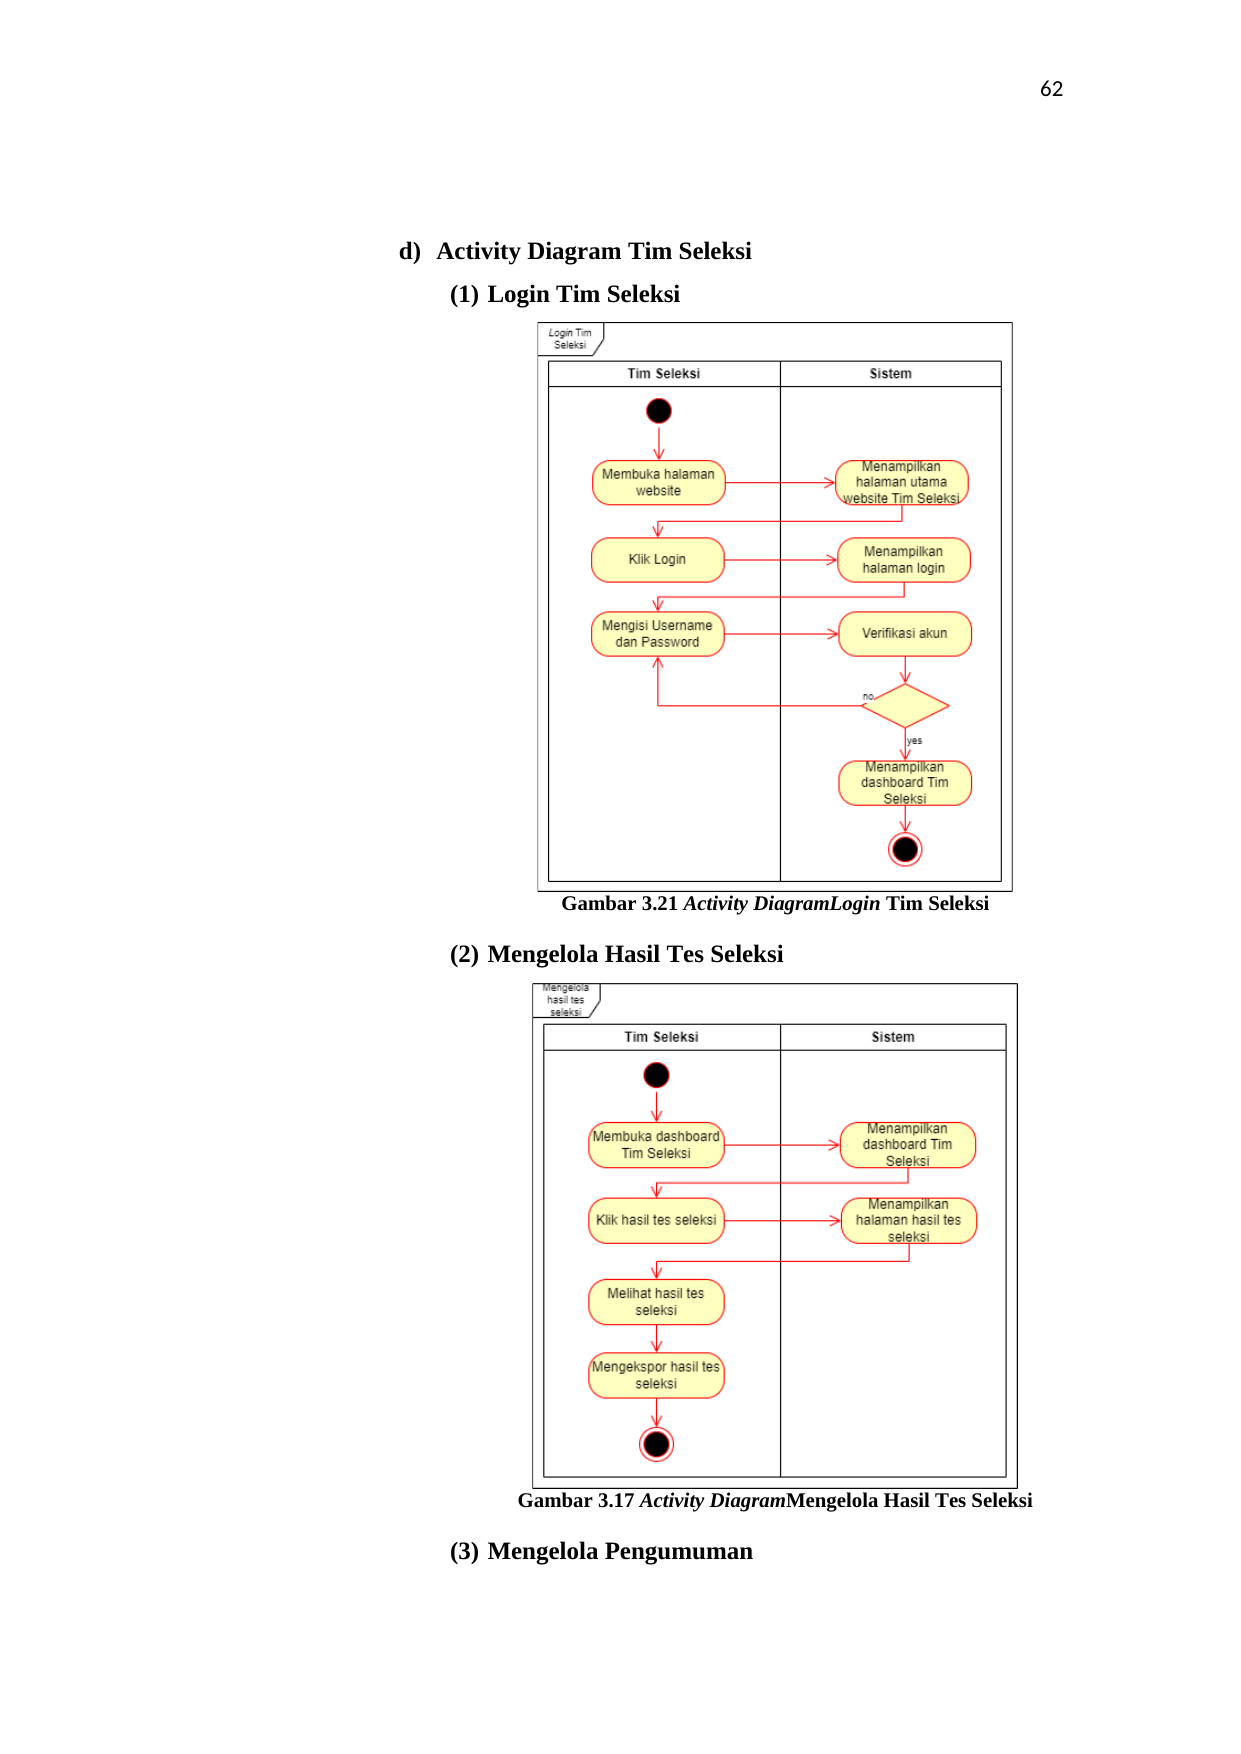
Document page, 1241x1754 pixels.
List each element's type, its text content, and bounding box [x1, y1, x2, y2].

list Activity Diagram Tim Seleksi [399, 236, 1063, 265]
picture [532, 982, 1018, 1489]
list Mengelola Hasil Tes Seleksi [450, 939, 1063, 968]
picture [537, 322, 1013, 892]
list Login Tim Seleksi [450, 279, 1063, 308]
list Gambar 3.17 Activity DiagramMengelola Hasil Tes Seleksi [487, 1488, 1063, 1512]
list Gambar 3.21 Activity DiagramLogin Tim Seleksi [487, 891, 1063, 915]
list Mengelola Pengumuman [450, 1536, 1063, 1565]
